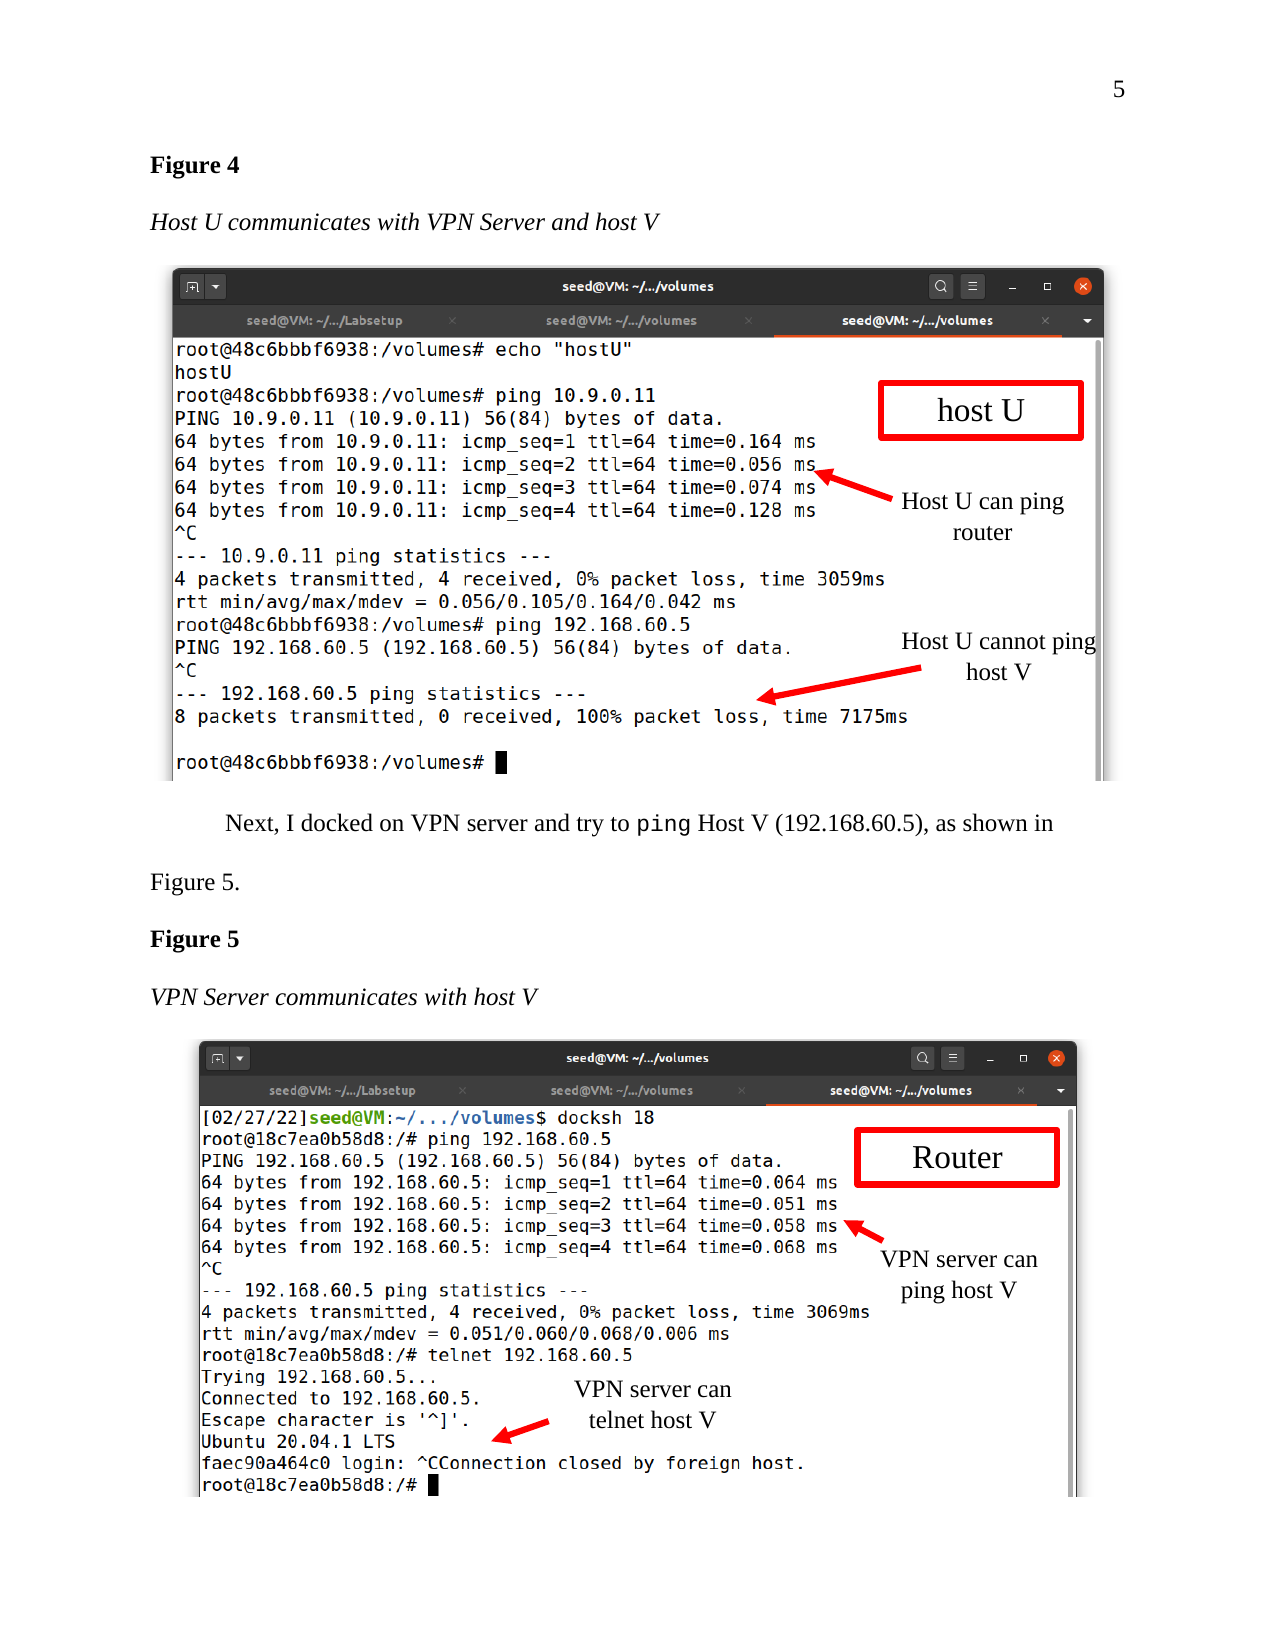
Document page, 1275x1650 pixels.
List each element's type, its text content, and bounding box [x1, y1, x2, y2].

text Figure 5 [150, 924, 1125, 953]
text VPN Server communicates with host V [150, 982, 1125, 1011]
text Figure 4 [150, 150, 1125, 179]
picture [178, 1039, 1097, 1497]
picture [150, 265, 1125, 781]
text Next, I docked on VPN server and try to ping Host V (192.168.60.5), as shown in Figure 5. [150, 808, 1125, 896]
text Host U communicates with VPN Server and host V [150, 207, 1125, 236]
